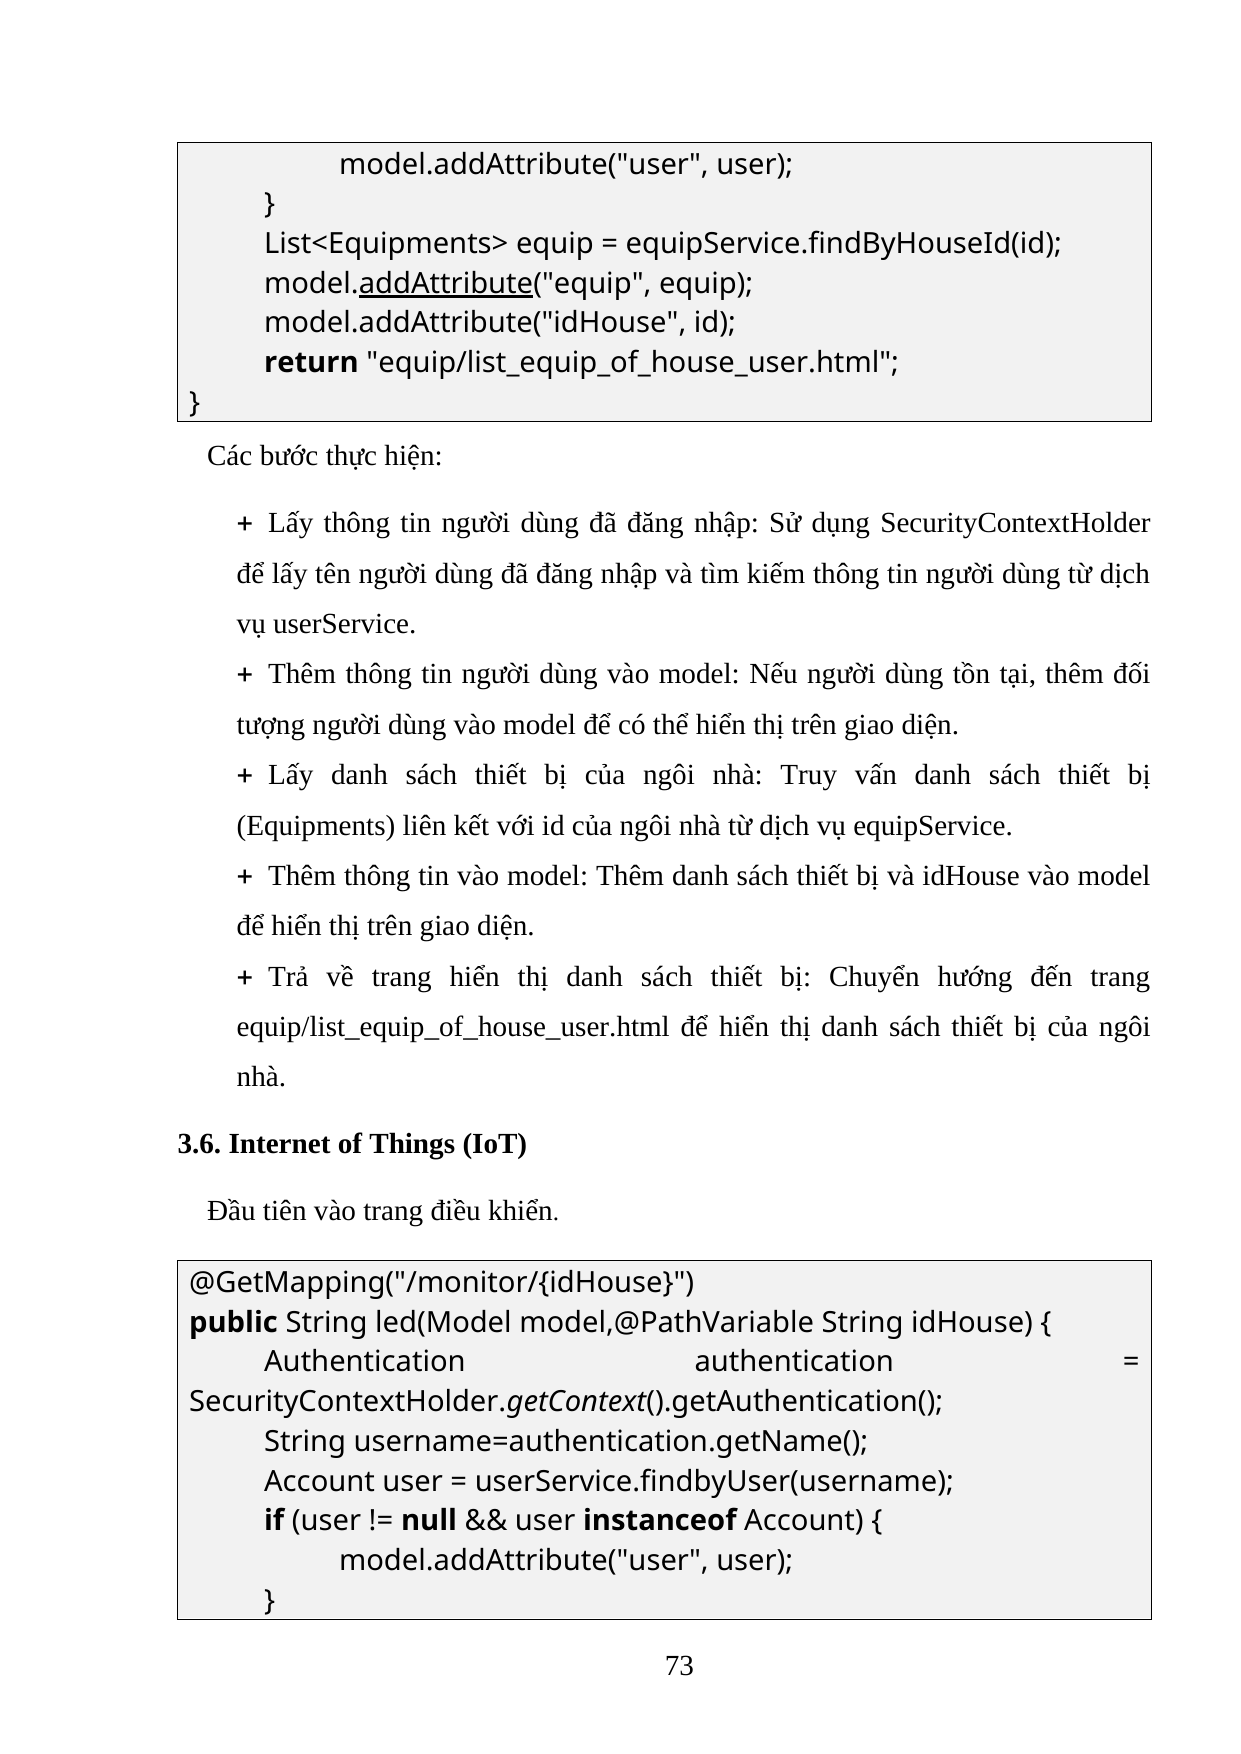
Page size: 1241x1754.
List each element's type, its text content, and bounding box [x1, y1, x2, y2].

text Internet of Things (IoT) [177, 1126, 1152, 1160]
text Trả về trang hiển thị danh sách thiết bị: Chuyển hướng đến trang equip/list_equip_of_house_user.html để hiển thị danh sách thiết bị của ngôi nhà. [236, 959, 1152, 1093]
text Đầu tiên vào trang điều khiển. [177, 1193, 1152, 1227]
text Lấy danh sách thiết bị của ngôi nhà: Truy vấn danh sách thiết bị (Equipments) liên kết với id của ngôi nhà từ dịch vụ equipService. [236, 757, 1152, 841]
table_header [178, 143, 1151, 421]
text Các bước thực hiện: [177, 438, 1152, 472]
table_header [178, 1261, 1151, 1618]
text Lấy thông tin người dùng đã đăng nhập: Sử dụng SecurityContextHolder để lấy tên người dùng đã đăng nhập và tìm kiếm thông tin người dùng từ dịch vụ userService. [236, 505, 1152, 640]
text Thêm thông tin người dùng vào model: Nếu người dùng tồn tại, thêm đối tượng người dùng vào model để có thể hiển thị trên giao diện. [236, 656, 1152, 740]
text Thêm thông tin vào model: Thêm danh sách thiết bị và idHouse vào model để hiển thị trên giao diện. [236, 858, 1152, 942]
